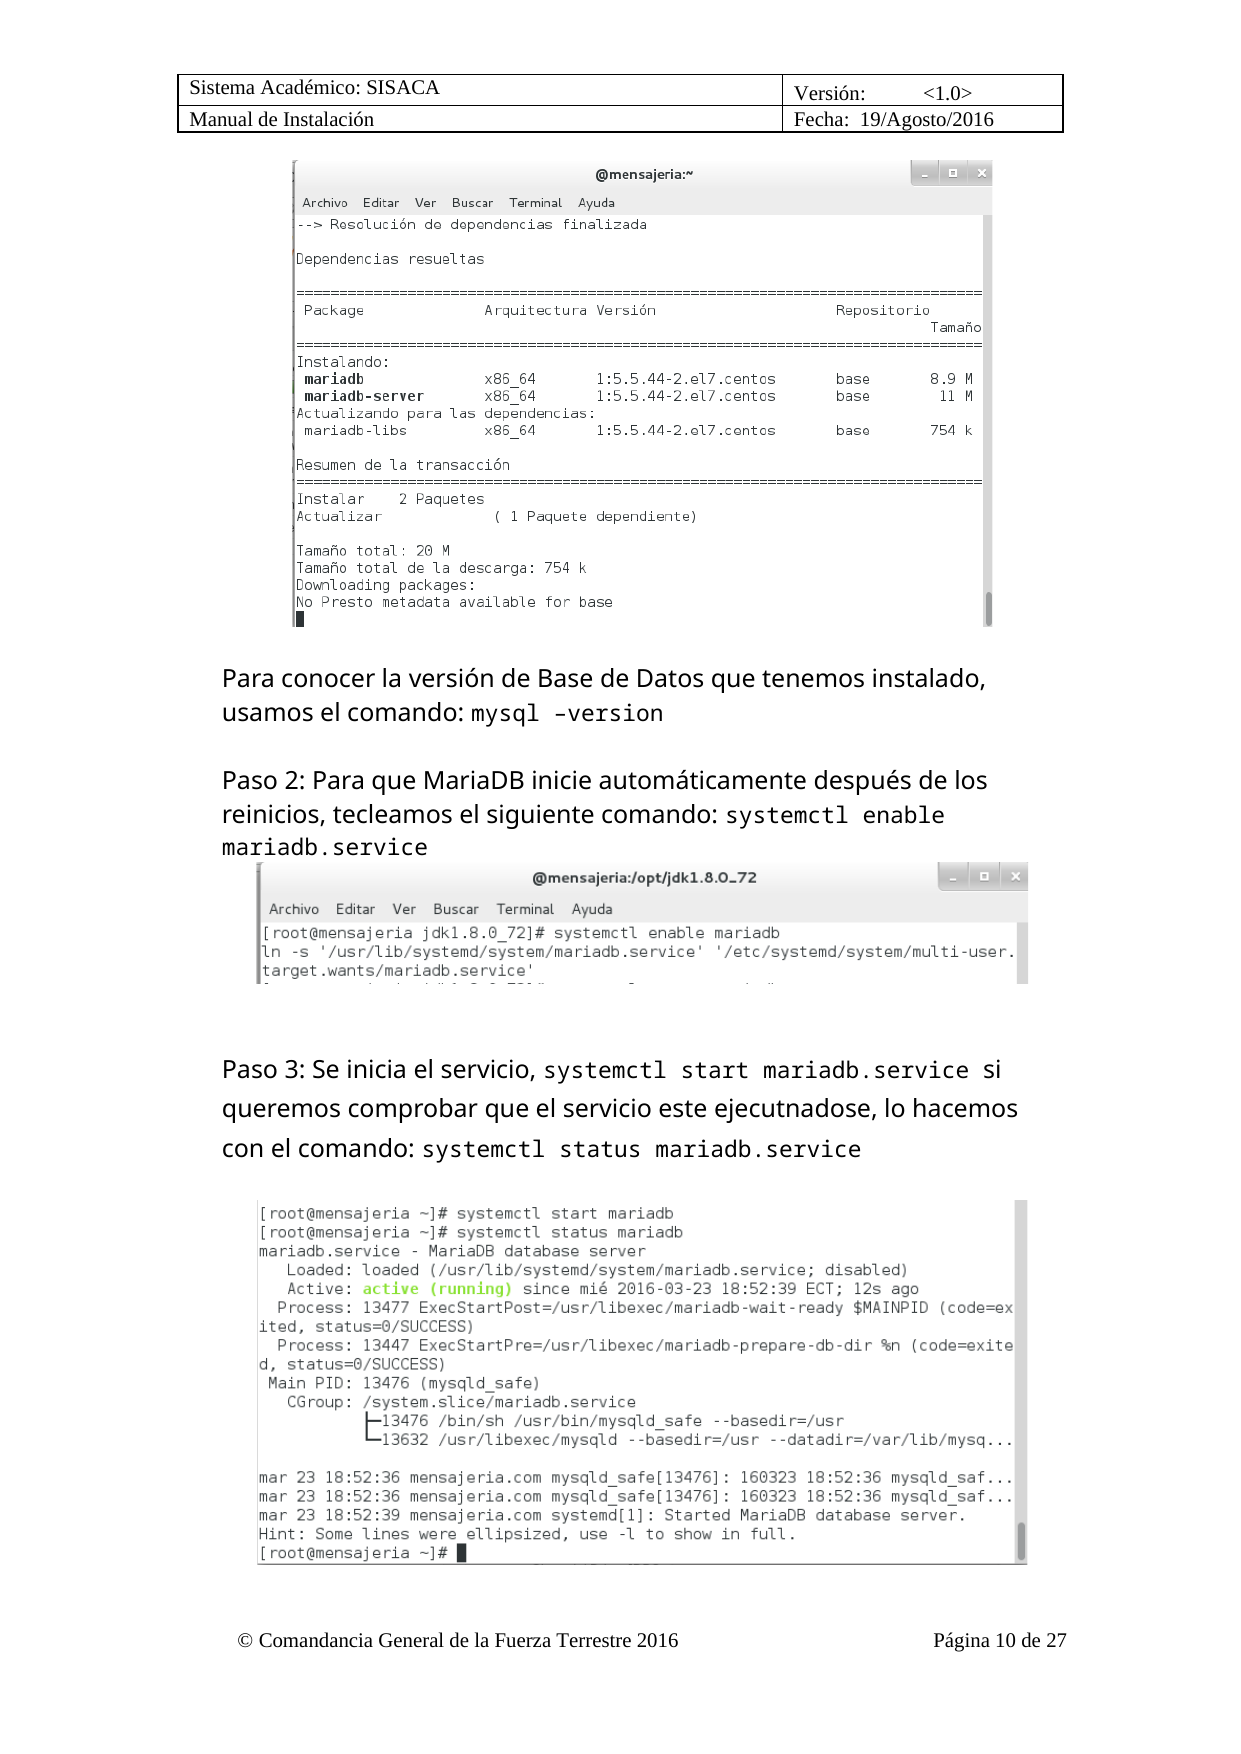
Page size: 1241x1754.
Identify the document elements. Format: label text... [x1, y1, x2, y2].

picture [292, 160, 993, 627]
text Paso 3: Se inicia el servicio, systemctl start mariadb.service si queremos comprobar que el servicio este ejecutnadose, lo hacemos con el comando: systemctl status mariadb.service [222, 1052, 1063, 1164]
text Para conocer la versión de Base de Datos que tenemos instalado, usamos el comando: mysql –version [222, 660, 1063, 728]
picture [256, 862, 1029, 984]
picture [257, 1200, 1028, 1565]
text Paso 2: Para que MariaDB inicie automáticamente después de los reinicios, tecleamos el siguiente comando: systemctl enable mariadb.service [222, 763, 1063, 862]
